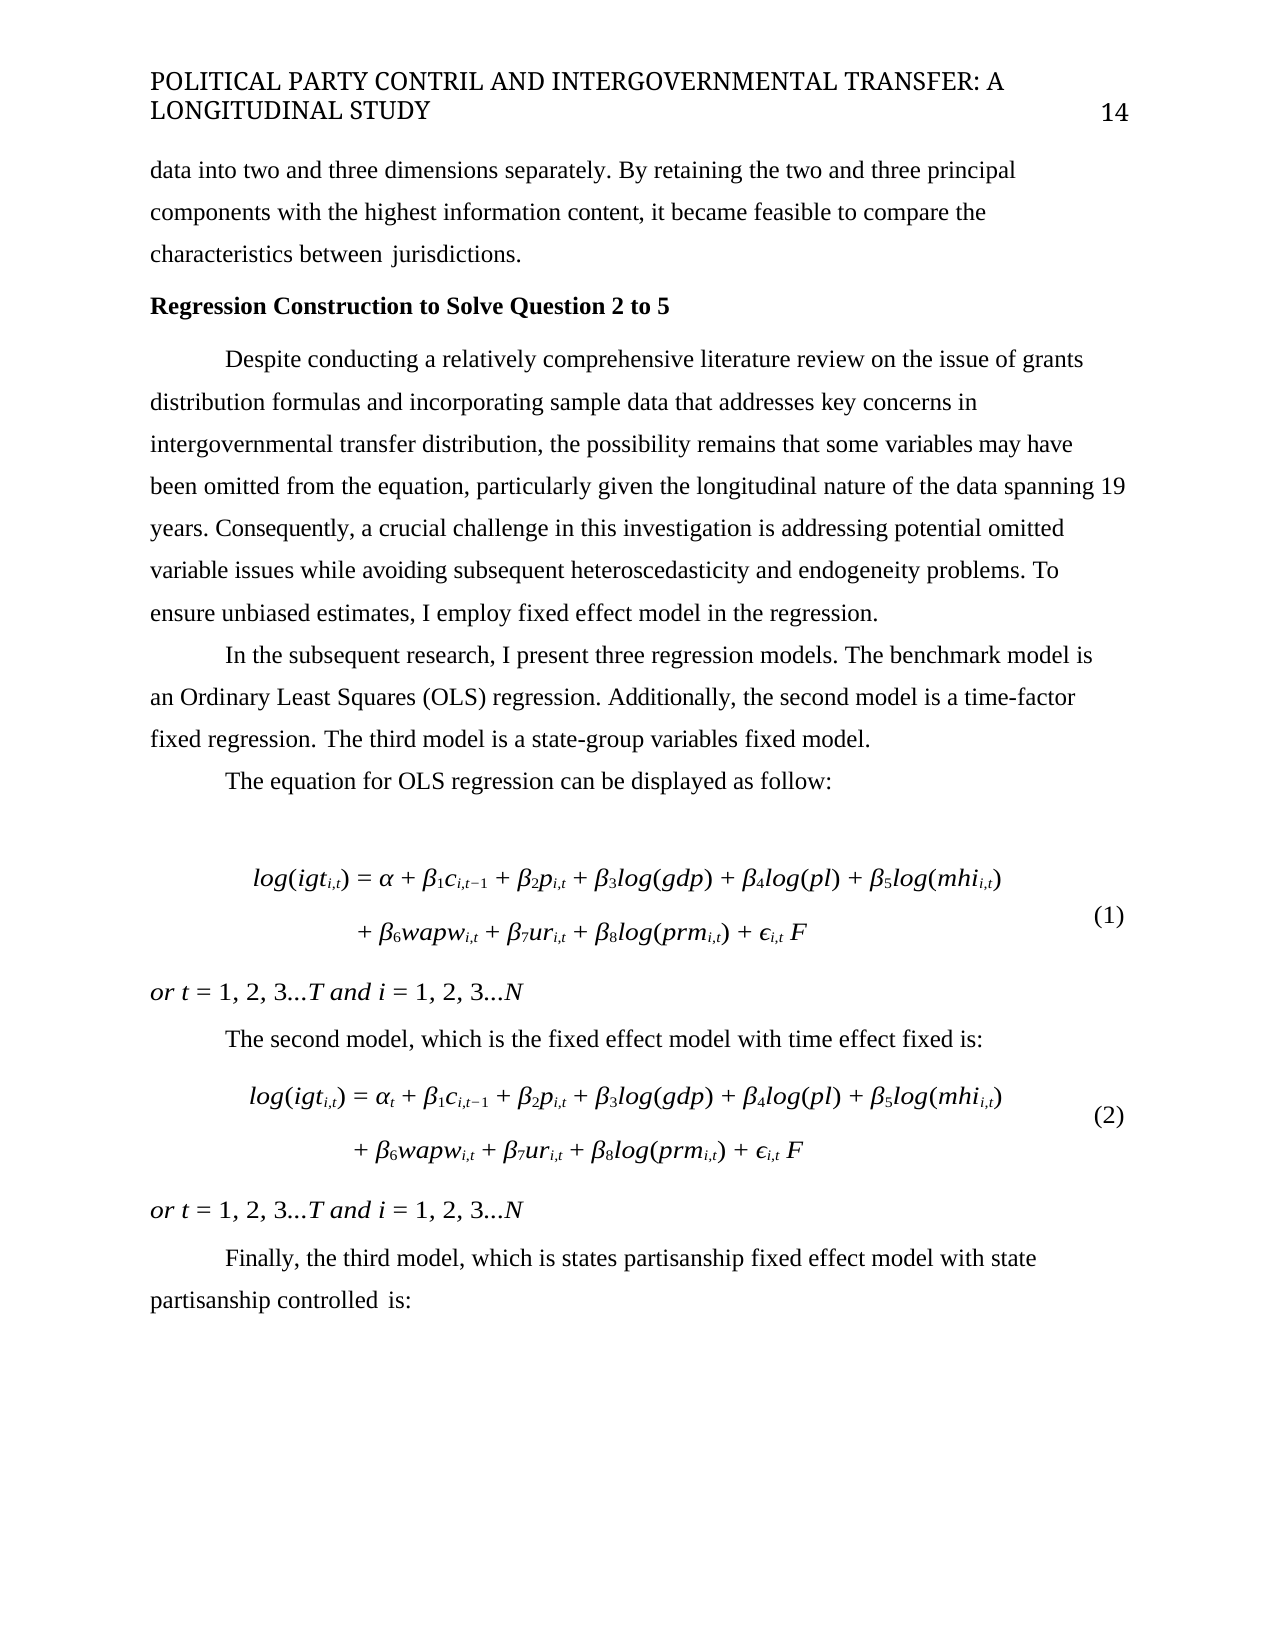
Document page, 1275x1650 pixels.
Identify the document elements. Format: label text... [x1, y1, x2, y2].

text Despite conducting a relatively comprehensive literature review on the issue of grants distribution formulas and incorporating sample data that addresses key concerns in intergovernmental transfer distribution, the possibility remains that some variables may have been omitted from the equation, particularly given the longitudinal nature of the data spanning 19 years. Consequently, a crucial challenge in this investigation is addressing potential omitted variable issues while avoiding subsequent heteroscedasticity and endogeneity problems. To ensure unbiased estimates, I employ fixed effect model in the regression. [150, 344, 1126, 626]
text Finally, the third model, which is states partisanship fixed effect model with state partisanship controlled is: [150, 1243, 1101, 1314]
text In the subsequent research, I present three regression models. The benchmark model is an Ordinary Least Squares (OLS) regression. Additionally, the second model is a time-factor fixed regression. The third model is a state-group variables fixed model. [150, 640, 1114, 753]
text + β6wapwi,t + β7uri,t + β8log(prmi,t) + ϵi,t F or t = 1, 2, 3...T and i = 1, 2, 3...N [150, 1110, 811, 1231]
text The second model, which is the fixed effect model with time effect fixed is: [225, 1024, 1031, 1053]
text data into two and three dimensions separately. By retaining the two and three principal components with the highest information content, it became feasible to compare the characteristics between jurisdictions. [150, 155, 1092, 268]
text The equation for OLS regression can be displayed as follow: [225, 766, 1137, 795]
text log(igti,t) = αt + β1ci,t−1 + β2pi,t + β3log(gdp) + β4log(pl) + β5log(mhii,t) [248, 1081, 1031, 1110]
subtitle Regression Construction to Solve Question 2 to 5 [150, 291, 1137, 320]
text (1) [1094, 900, 1137, 928]
text (2) [1094, 1100, 1137, 1129]
text log(igti,t) = α + β1ci,t−1 + β2pi,t + β3log(gdp) + β4log(pl) + β5log(mhii,t) [252, 863, 1031, 892]
text + β6wapwi,t + β7uri,t + β8log(prmi,t) + ϵi,t F or t = 1, 2, 3...T and i = 1, 2, 3...N [150, 892, 815, 1013]
